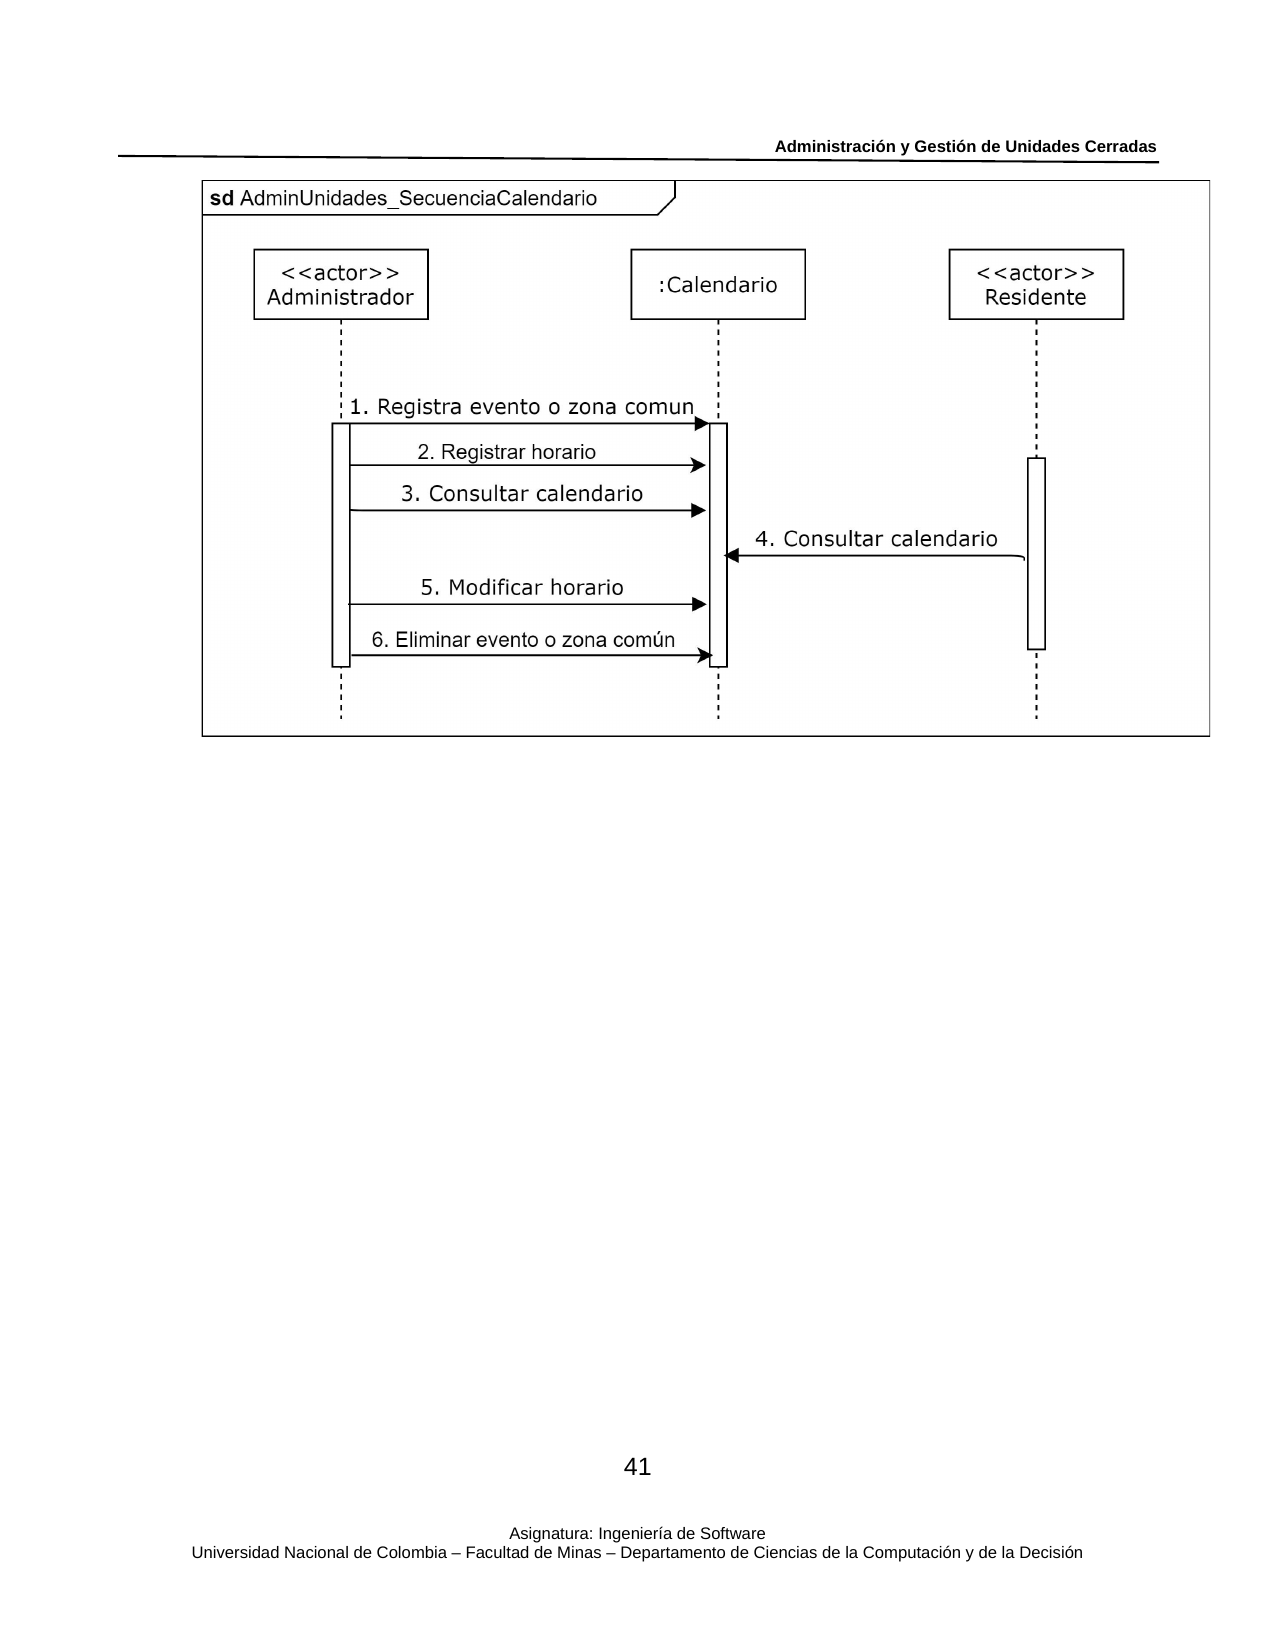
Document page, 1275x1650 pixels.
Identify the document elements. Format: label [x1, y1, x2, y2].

picture [201, 180, 1211, 737]
